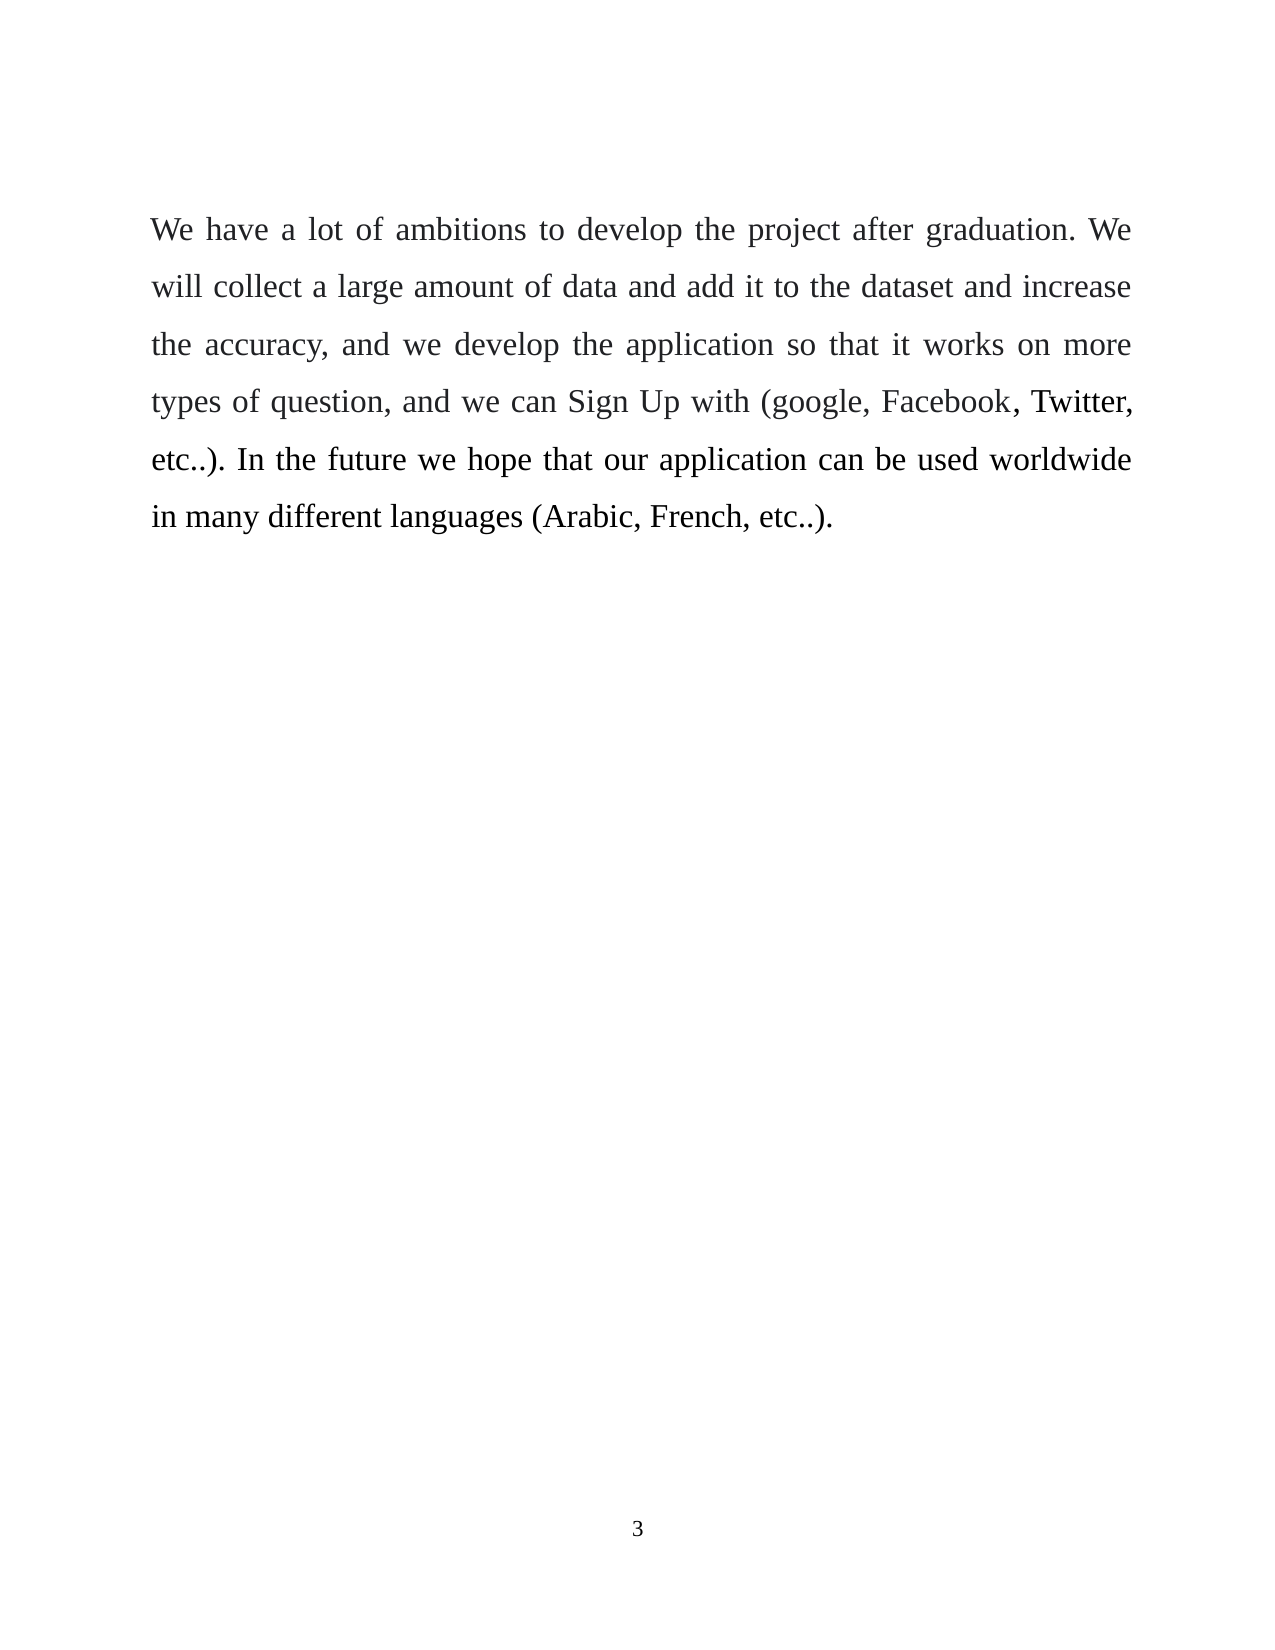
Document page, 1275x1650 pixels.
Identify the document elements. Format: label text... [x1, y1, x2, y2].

text We have a lot of ambitions to develop the project after graduation. We will collect a large amount of data and add it to the dataset and increase the accuracy, and we develop the application so that it works on more types of question, and we can Sign Up with (google, Facebook, Twitter, etc..). In the future we hope that our application can be used worldwide in many different languages (Arabic, French, etc..). [150, 209, 1133, 535]
